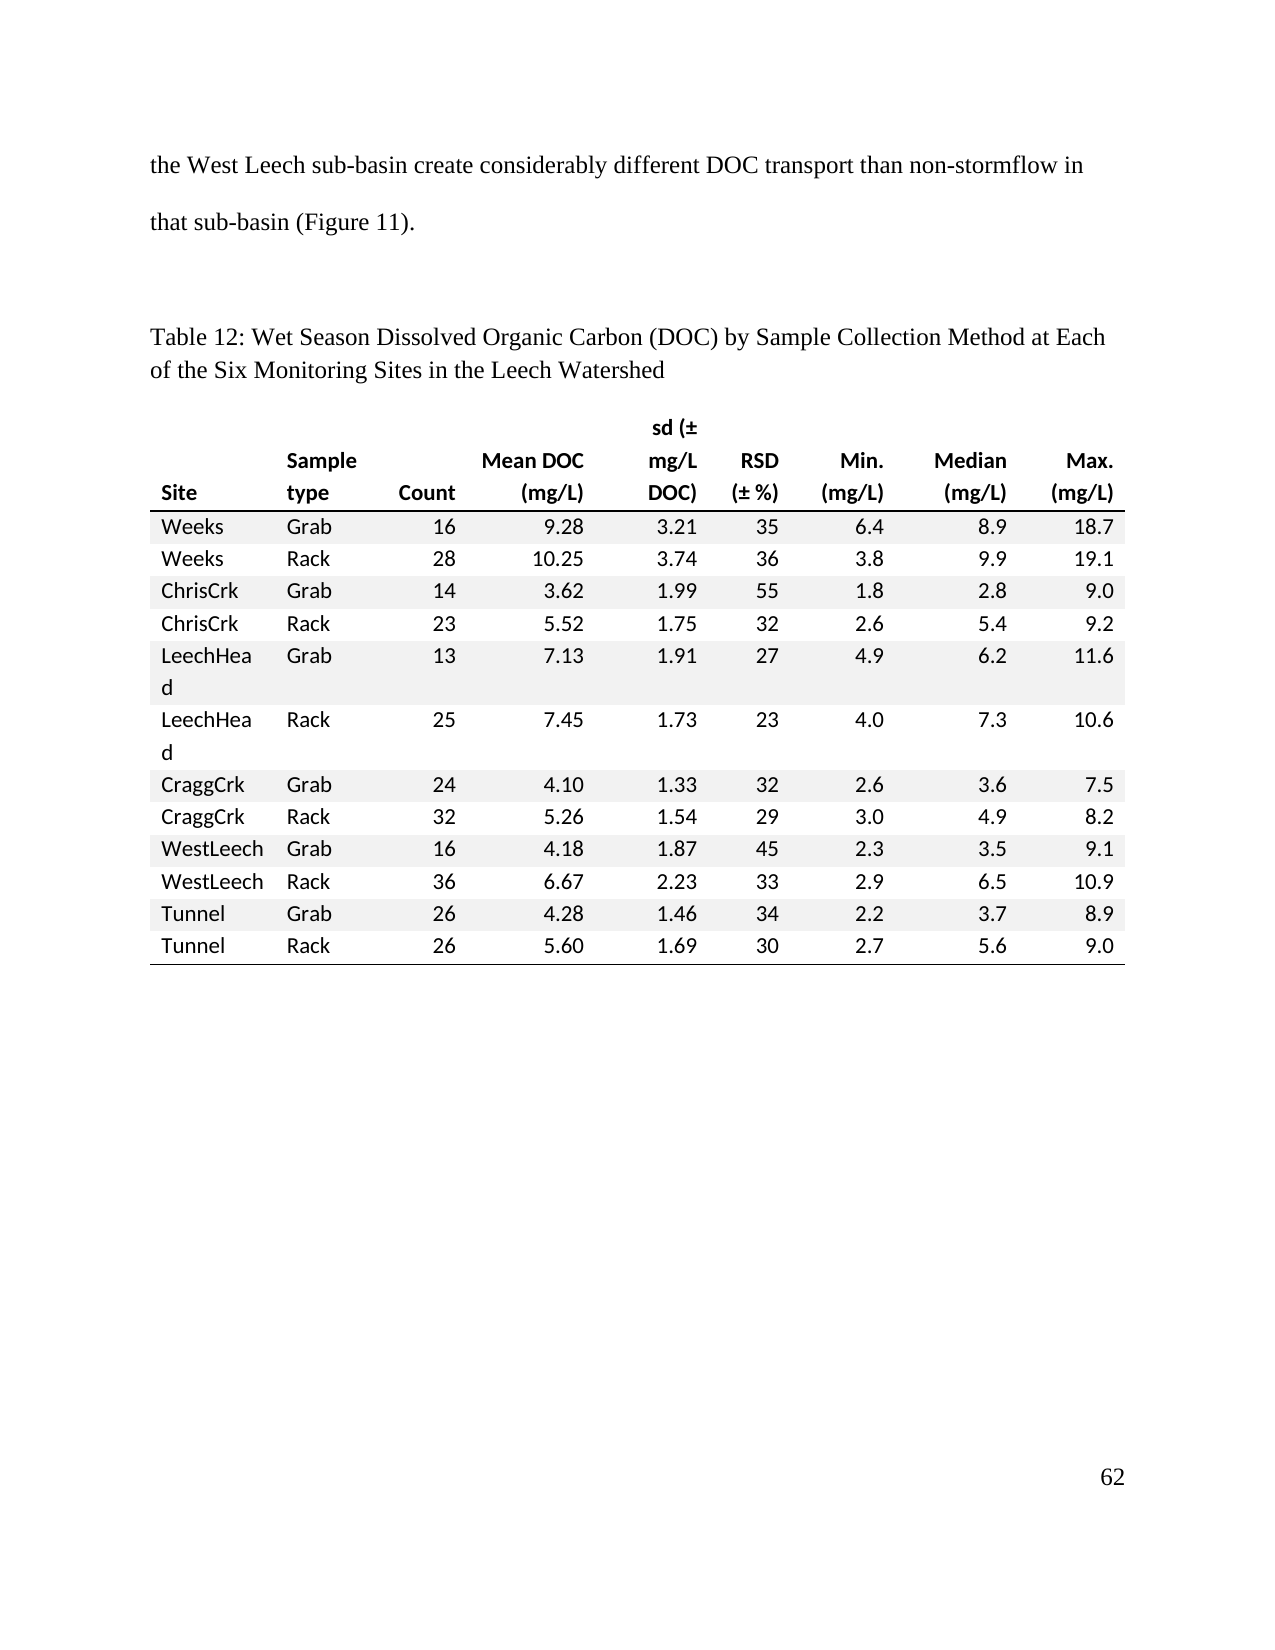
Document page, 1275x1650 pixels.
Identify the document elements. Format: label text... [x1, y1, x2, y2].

table_cell 5.4 [895, 609, 1018, 641]
table_cell 1.87 [595, 835, 708, 867]
table_cell 6.4 [790, 512, 895, 544]
table_cell 3.5 [895, 835, 1018, 867]
table_cell 2.9 [790, 867, 895, 899]
table_cell 4.18 [467, 835, 595, 867]
table_cell 32 [387, 802, 467, 834]
text Table 12: Wet Season Dissolved Organic Carbon (DOC) by Sample Collection Method at Each of the Six Monitoring Sites in the Leech Watershed [150, 322, 1125, 384]
table_cell 33 [708, 867, 790, 899]
table_cell 32 [708, 609, 790, 641]
table_header Min. (mg/L) [790, 414, 895, 510]
table_cell 23 [387, 609, 467, 641]
table_header Max. (mg/L) [1018, 414, 1125, 510]
table_header Count [387, 414, 467, 510]
table_cell 23 [708, 705, 790, 770]
table_cell 4.0 [790, 705, 895, 770]
table_cell 29 [708, 802, 790, 834]
table_cell Tunnel [150, 931, 275, 964]
table_header Sample type [275, 414, 387, 510]
table_cell 36 [387, 867, 467, 899]
table_header Site [150, 414, 275, 510]
table_cell Rack [275, 705, 387, 770]
table_cell 7.5 [1018, 770, 1125, 802]
table_cell Grab [275, 576, 387, 609]
table_cell 3.62 [467, 576, 595, 609]
table_cell 7.45 [467, 705, 595, 770]
table_cell LeechHead [150, 641, 275, 705]
table_cell 6.2 [895, 641, 1018, 705]
table_cell 2.6 [790, 609, 895, 641]
table_cell 1.99 [595, 576, 708, 609]
table_cell 3.0 [790, 802, 895, 834]
table_cell 55 [708, 576, 790, 609]
table_cell 10.9 [1018, 867, 1125, 899]
table_cell 5.60 [467, 931, 595, 964]
table_cell 4.9 [790, 641, 895, 705]
table_cell 2.8 [895, 576, 1018, 609]
table_cell 30 [708, 931, 790, 964]
table_cell 26 [387, 899, 467, 931]
table_header sd (± mg/L DOC) [595, 414, 708, 510]
table_cell 7.13 [467, 641, 595, 705]
table_cell 1.69 [595, 931, 708, 964]
table_cell ChrisCrk [150, 609, 275, 641]
table_cell 1.46 [595, 899, 708, 931]
table_cell 3.6 [895, 770, 1018, 802]
table_cell 45 [708, 835, 790, 867]
table_cell Rack [275, 609, 387, 641]
table_cell 35 [708, 512, 790, 544]
table_cell Grab [275, 512, 387, 544]
table_cell Grab [275, 770, 387, 802]
table_cell CraggCrk [150, 802, 275, 834]
table_cell 1.75 [595, 609, 708, 641]
table_cell 28 [387, 544, 467, 576]
table_cell Rack [275, 544, 387, 576]
table_cell 1.73 [595, 705, 708, 770]
table_cell 9.1 [1018, 835, 1125, 867]
table_cell 3.74 [595, 544, 708, 576]
table_cell Rack [275, 931, 387, 964]
table_cell ChrisCrk [150, 576, 275, 609]
table_cell Weeks [150, 544, 275, 576]
table_cell 2.7 [790, 931, 895, 964]
table_cell 16 [387, 835, 467, 867]
table_cell 6.5 [895, 867, 1018, 899]
table_cell Grab [275, 835, 387, 867]
table_header Median (mg/L) [895, 414, 1018, 510]
table_cell Grab [275, 899, 387, 931]
table_cell 6.67 [467, 867, 595, 899]
table_cell LeechHead [150, 705, 275, 770]
table_cell 5.6 [895, 931, 1018, 964]
table_cell 18.7 [1018, 512, 1125, 544]
table_cell 36 [708, 544, 790, 576]
table_cell 11.6 [1018, 641, 1125, 705]
table_cell 8.9 [895, 512, 1018, 544]
table_cell 19.1 [1018, 544, 1125, 576]
table_header RSD (± %) [708, 414, 790, 510]
table_cell 7.3 [895, 705, 1018, 770]
table_cell 5.52 [467, 609, 595, 641]
table_cell 9.2 [1018, 609, 1125, 641]
table_cell 2.2 [790, 899, 895, 931]
table_cell 9.28 [467, 512, 595, 544]
table_cell 24 [387, 770, 467, 802]
table_cell CraggCrk [150, 770, 275, 802]
table_cell 8.2 [1018, 802, 1125, 834]
table_cell 9.9 [895, 544, 1018, 576]
table_cell 5.26 [467, 802, 595, 834]
table_cell 2.23 [595, 867, 708, 899]
table_cell Weeks [150, 512, 275, 544]
table_cell 3.7 [895, 899, 1018, 931]
table_cell 32 [708, 770, 790, 802]
table_cell 34 [708, 899, 790, 931]
table_cell WestLeech [150, 867, 275, 899]
table_cell 13 [387, 641, 467, 705]
table_header Mean DOC (mg/L) [467, 414, 595, 510]
table_cell 26 [387, 931, 467, 964]
table_cell Grab [275, 641, 387, 705]
table_cell 2.3 [790, 835, 895, 867]
table_cell 27 [708, 641, 790, 705]
table_cell 8.9 [1018, 899, 1125, 931]
table_cell 10.25 [467, 544, 595, 576]
table_cell Tunnel [150, 899, 275, 931]
table_cell 16 [387, 512, 467, 544]
table_cell 1.8 [790, 576, 895, 609]
table_cell 1.91 [595, 641, 708, 705]
table_cell 9.0 [1018, 576, 1125, 609]
table_cell 2.6 [790, 770, 895, 802]
table_cell 1.54 [595, 802, 708, 834]
table_cell WestLeech [150, 835, 275, 867]
table_cell 4.28 [467, 899, 595, 931]
table_cell 3.8 [790, 544, 895, 576]
table_cell 14 [387, 576, 467, 609]
table_cell 4.9 [895, 802, 1018, 834]
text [150, 150, 1125, 236]
table_cell 25 [387, 705, 467, 770]
table_cell 10.6 [1018, 705, 1125, 770]
table_cell Rack [275, 802, 387, 834]
table_cell 3.21 [595, 512, 708, 544]
table_cell 4.10 [467, 770, 595, 802]
table_cell 9.0 [1018, 931, 1125, 964]
table_cell 1.33 [595, 770, 708, 802]
table_cell Rack [275, 867, 387, 899]
